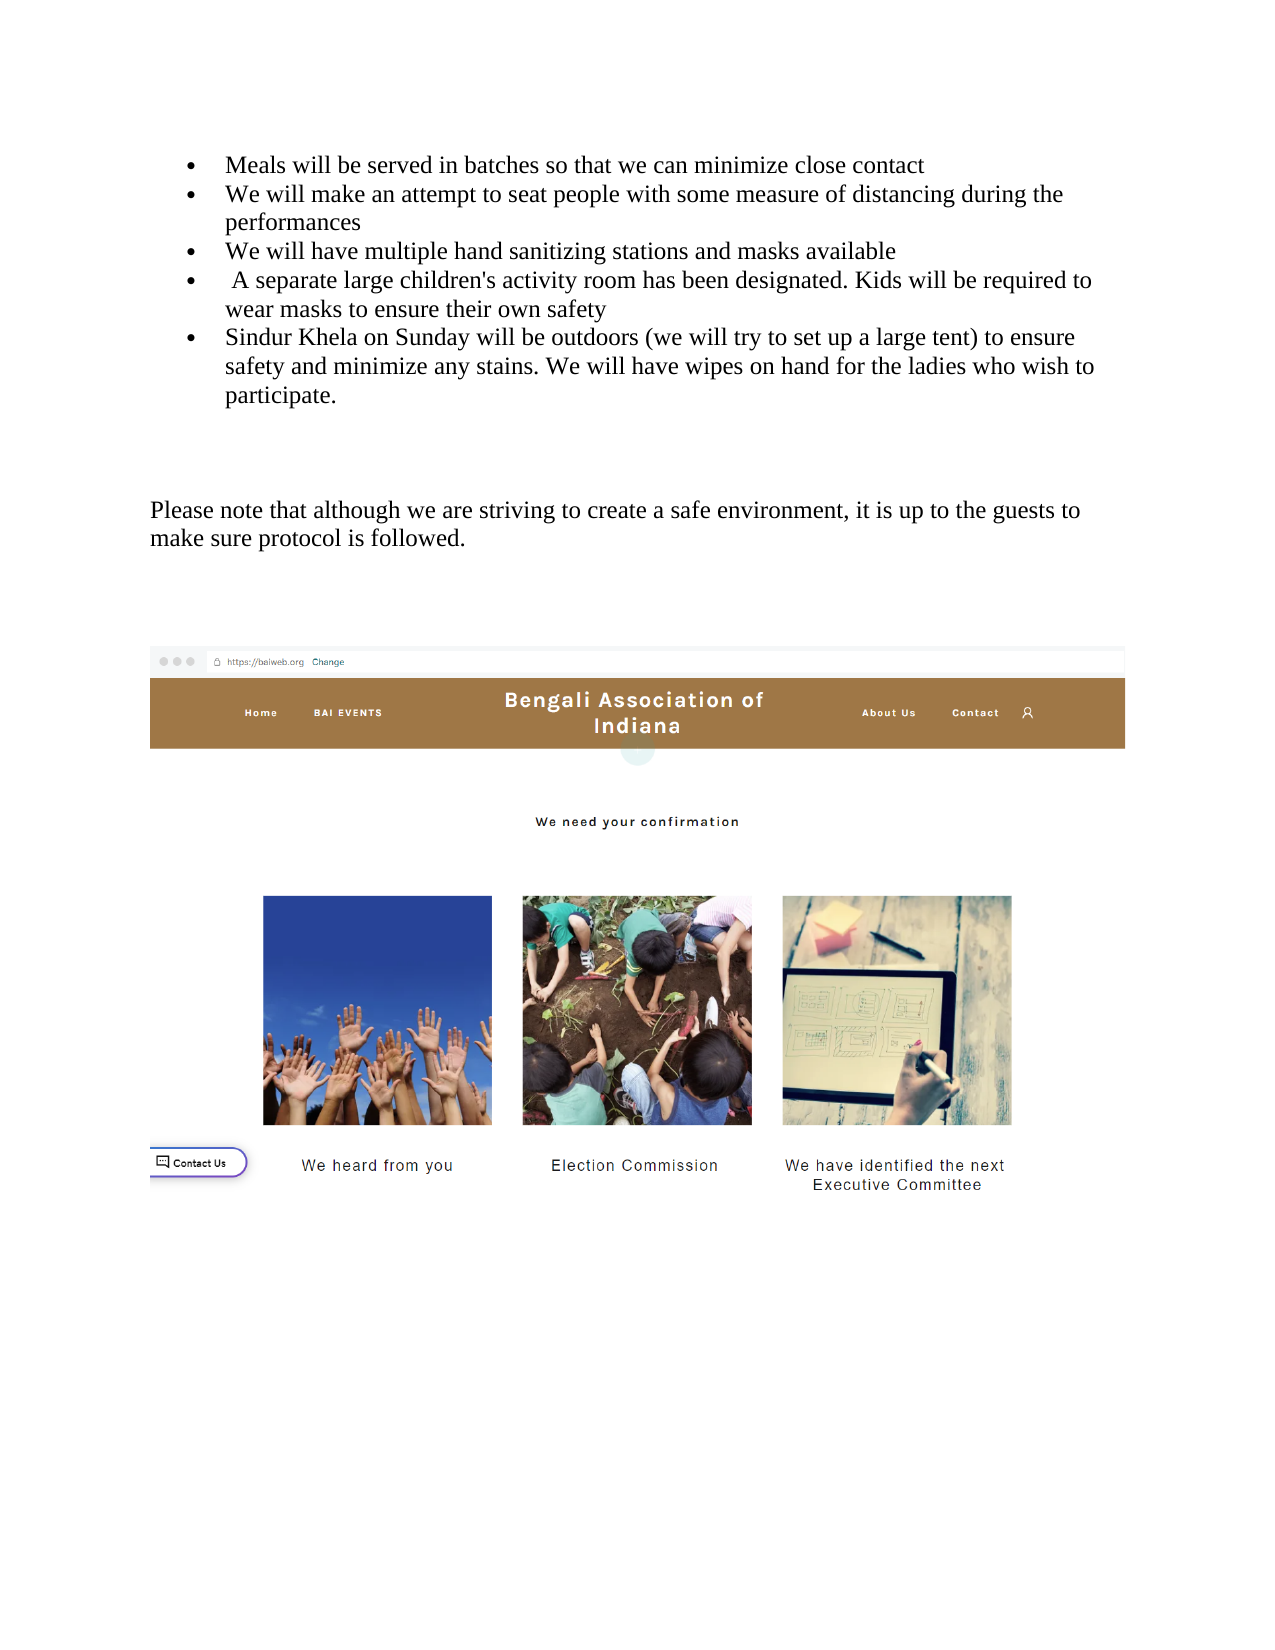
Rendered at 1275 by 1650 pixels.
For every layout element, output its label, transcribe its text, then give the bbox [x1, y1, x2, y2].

picture [150, 646, 1125, 1205]
list We will have multiple hand sanitizing stations and masks available [187, 236, 1125, 265]
list Meals will be served in batches so that we can minimize close contact [187, 150, 1125, 179]
list We will make an attempt to seat people with some measure of distancing during the performances [187, 179, 1125, 236]
list A separate large children's activity room has been designated. Kids will be required to wear masks to ensure their own safety [187, 265, 1125, 322]
list Sindur Khela on Sunday will be outdoors (we will try to set up a large tent) to ensure safety and minimize any stains. We will have wipes on hand for the ladies who wish to participate. [187, 322, 1125, 409]
text Please note that although we are striving to create a safe environment, it is up to the guests to make sure protocol is followed. [150, 495, 1125, 552]
